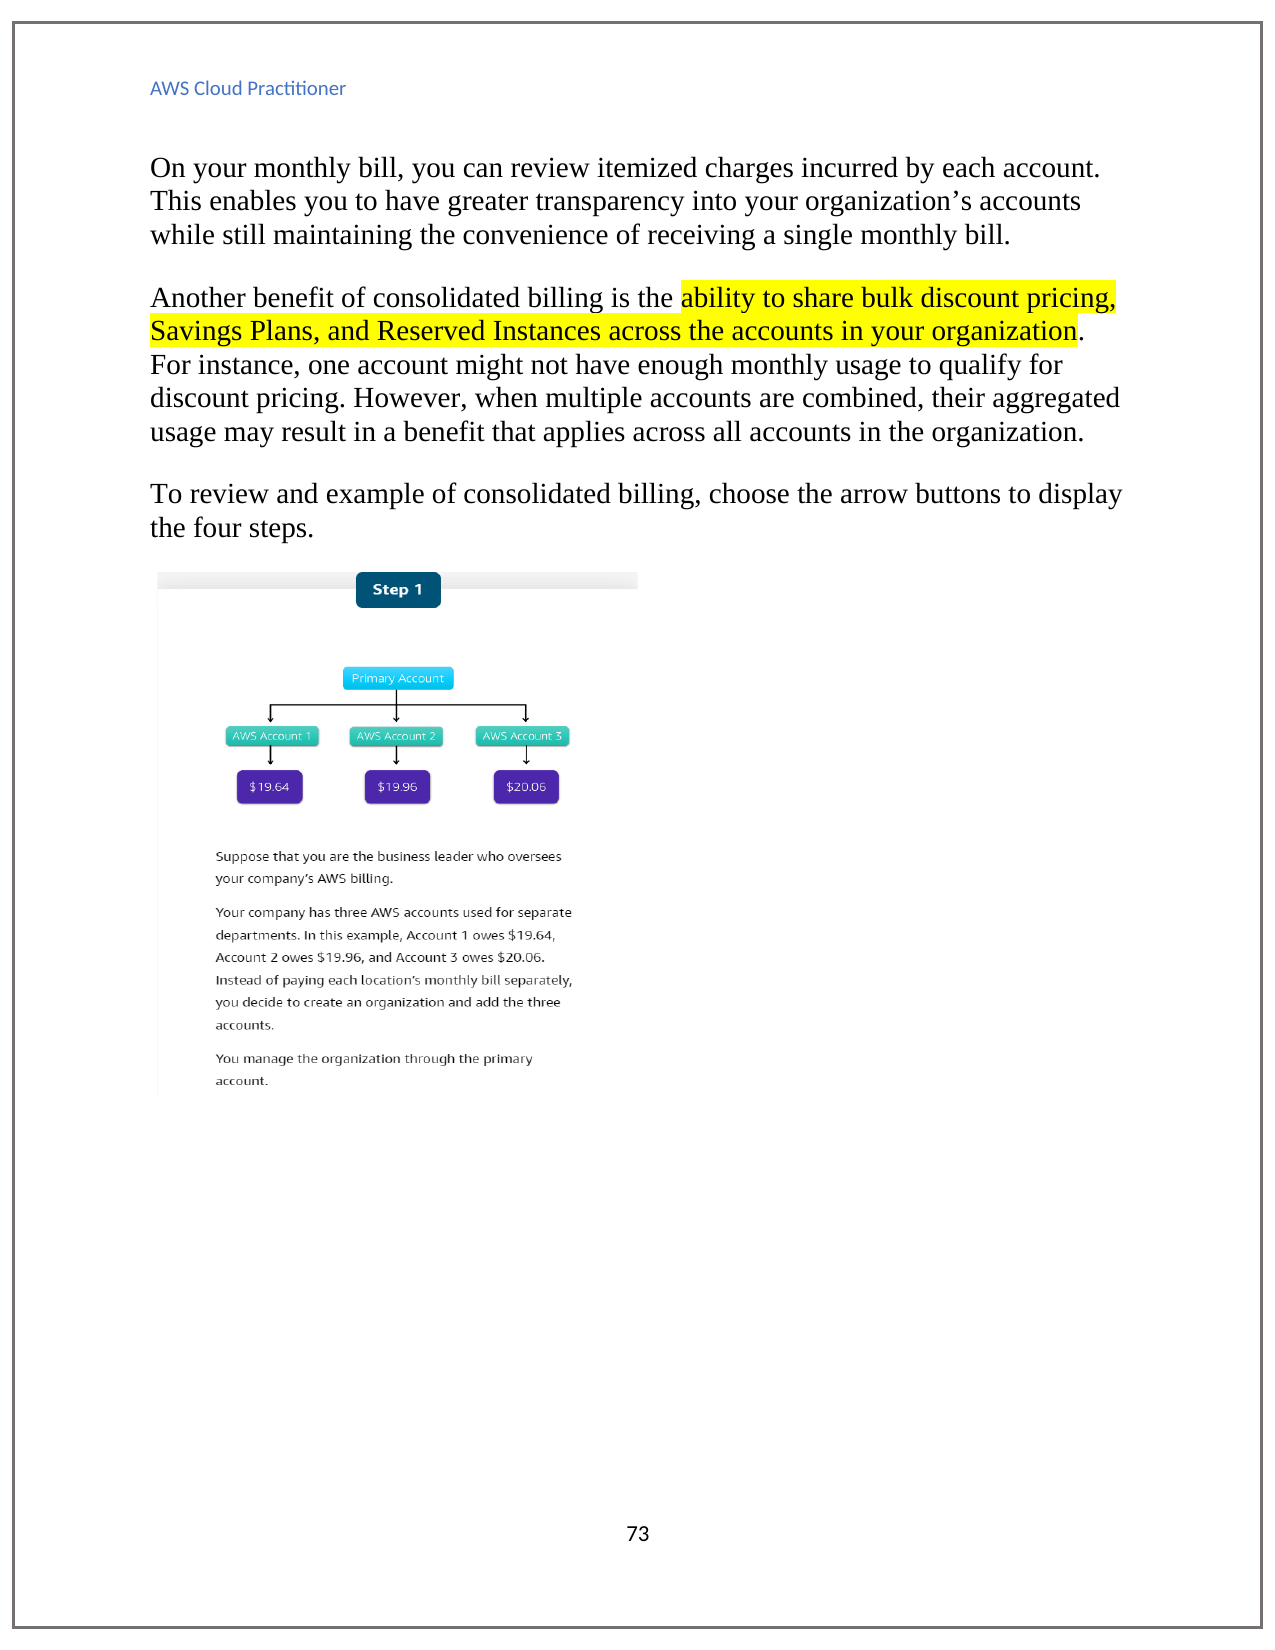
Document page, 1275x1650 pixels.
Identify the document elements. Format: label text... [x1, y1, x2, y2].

picture [157, 572, 638, 1096]
text To review and example of consolidated billing, choose the arrow buttons to display the four steps. [150, 477, 1125, 544]
text Another benefit of consolidated billing is the ability to share bulk discount pricing, Savings Plans, and Reserved Instances across the accounts in your organization. For instance, one account might not have enough monthly usage to qualify for discount pricing. However, when multiple accounts are combined, their aggregated usage may result in a benefit that applies across all accounts in the organization. [150, 280, 1125, 447]
picture [400, 588, 408, 597]
text On your monthly bill, you can review itemized charges incurred by each account. This enables you to have greater transparency into your organization’s accounts while still maintaining the convenience of receiving a single monthly bill. [150, 150, 1125, 251]
